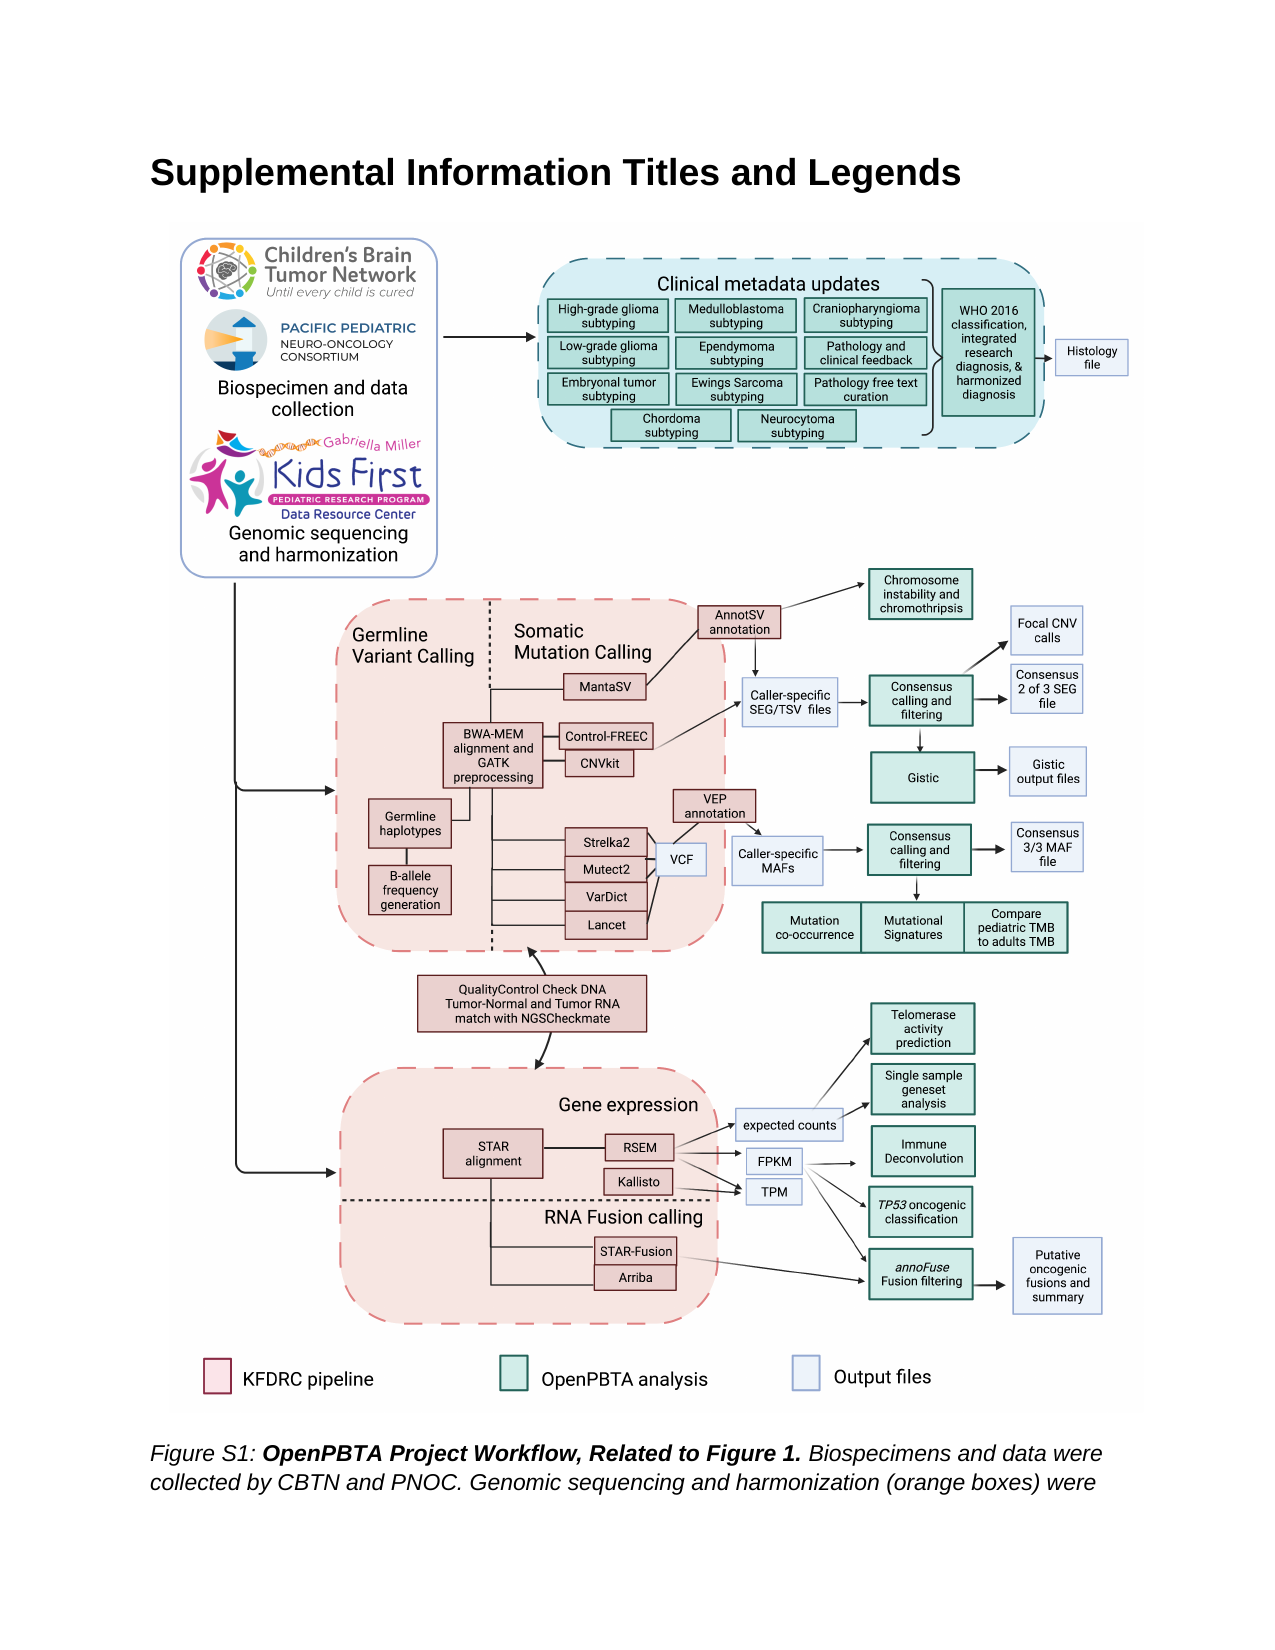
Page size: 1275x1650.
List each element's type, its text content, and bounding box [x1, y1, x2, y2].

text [150, 1440, 1125, 1495]
picture [168, 222, 1144, 1413]
subtitle Supplemental Information Titles and Legends [150, 150, 1125, 193]
